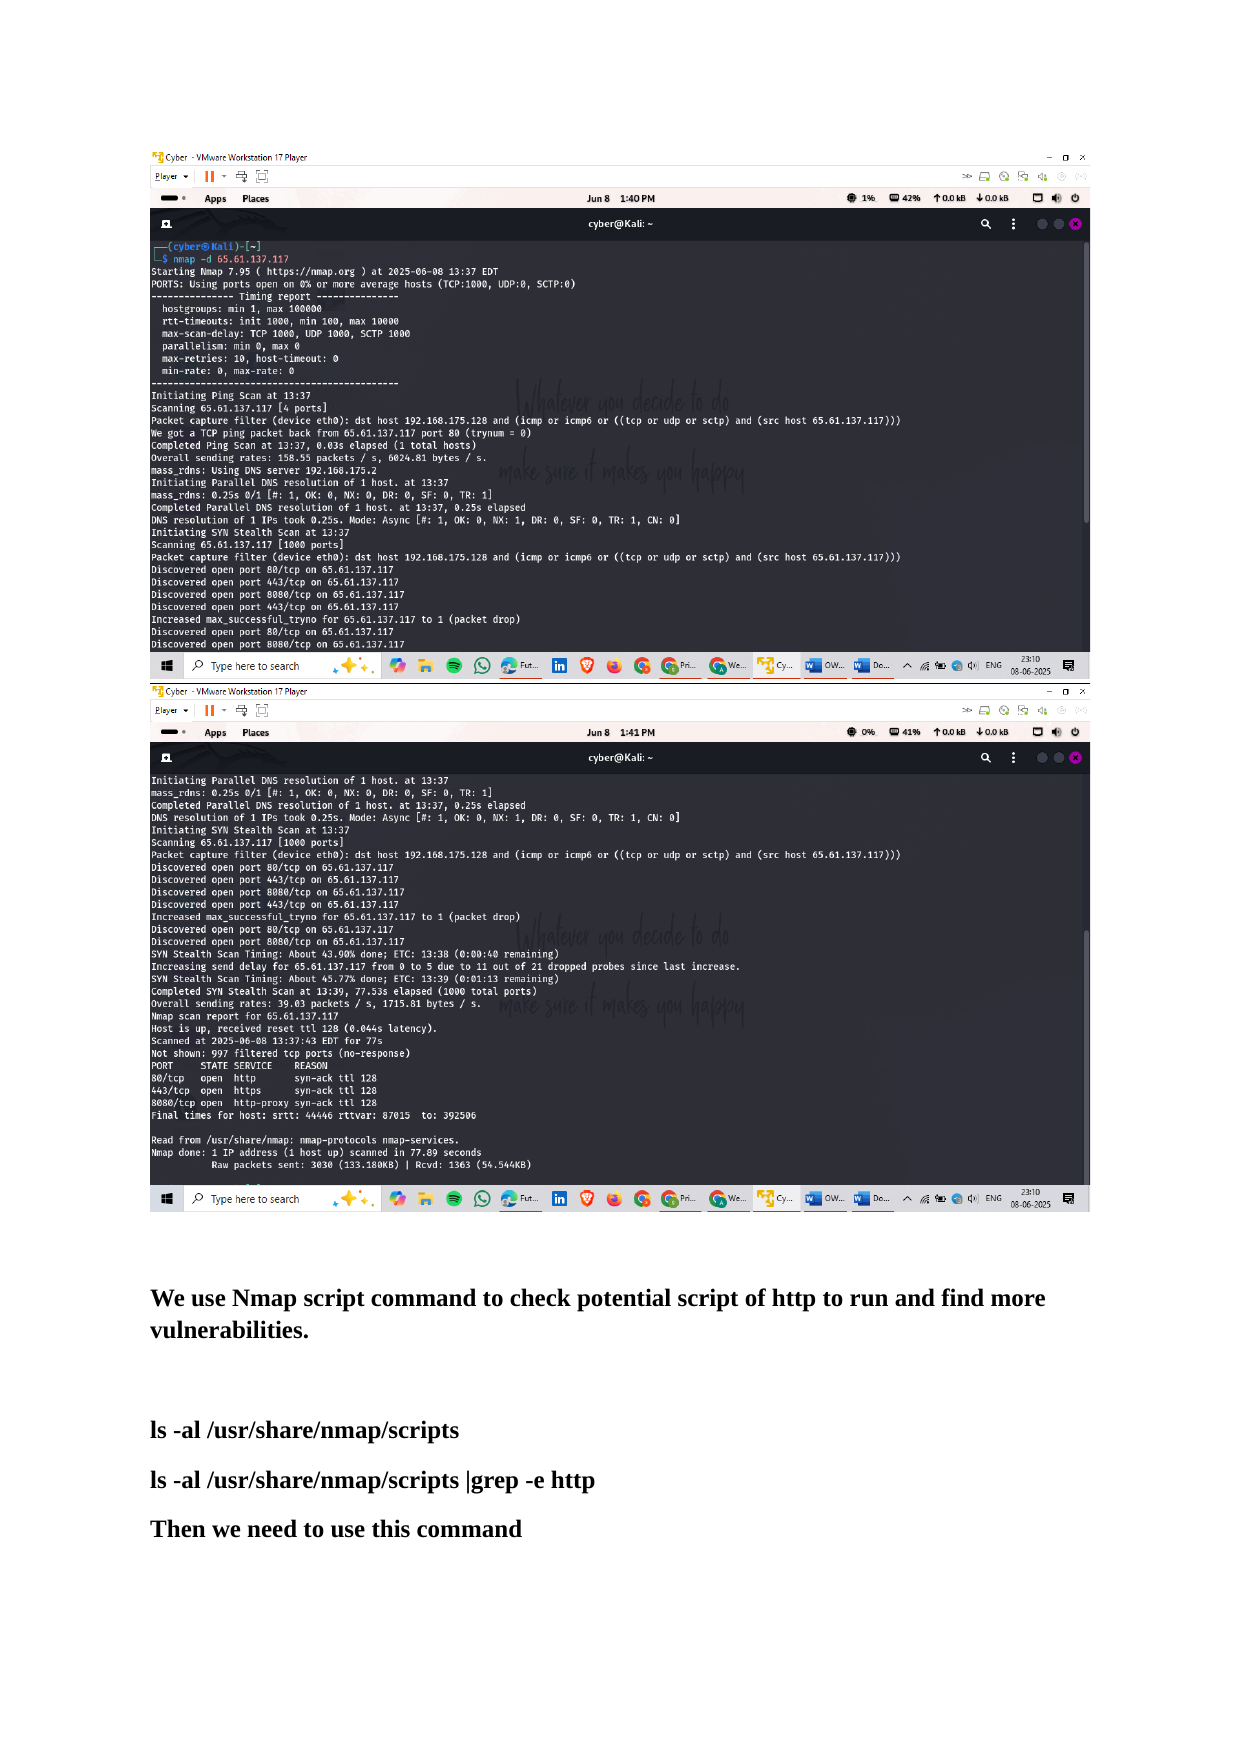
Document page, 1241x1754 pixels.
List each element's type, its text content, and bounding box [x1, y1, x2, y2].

text We use Nmap script command to check potential script of http to run and find more vulnerabilities. [150, 1283, 1090, 1344]
picture [150, 683, 1091, 1212]
text Then we need to use this command [150, 1514, 1090, 1543]
text ls -al /usr/share/nmap/scripts [150, 1415, 1090, 1444]
text ls -al /usr/share/nmap/scripts |grep -e http [150, 1465, 1090, 1493]
picture [150, 150, 1091, 679]
